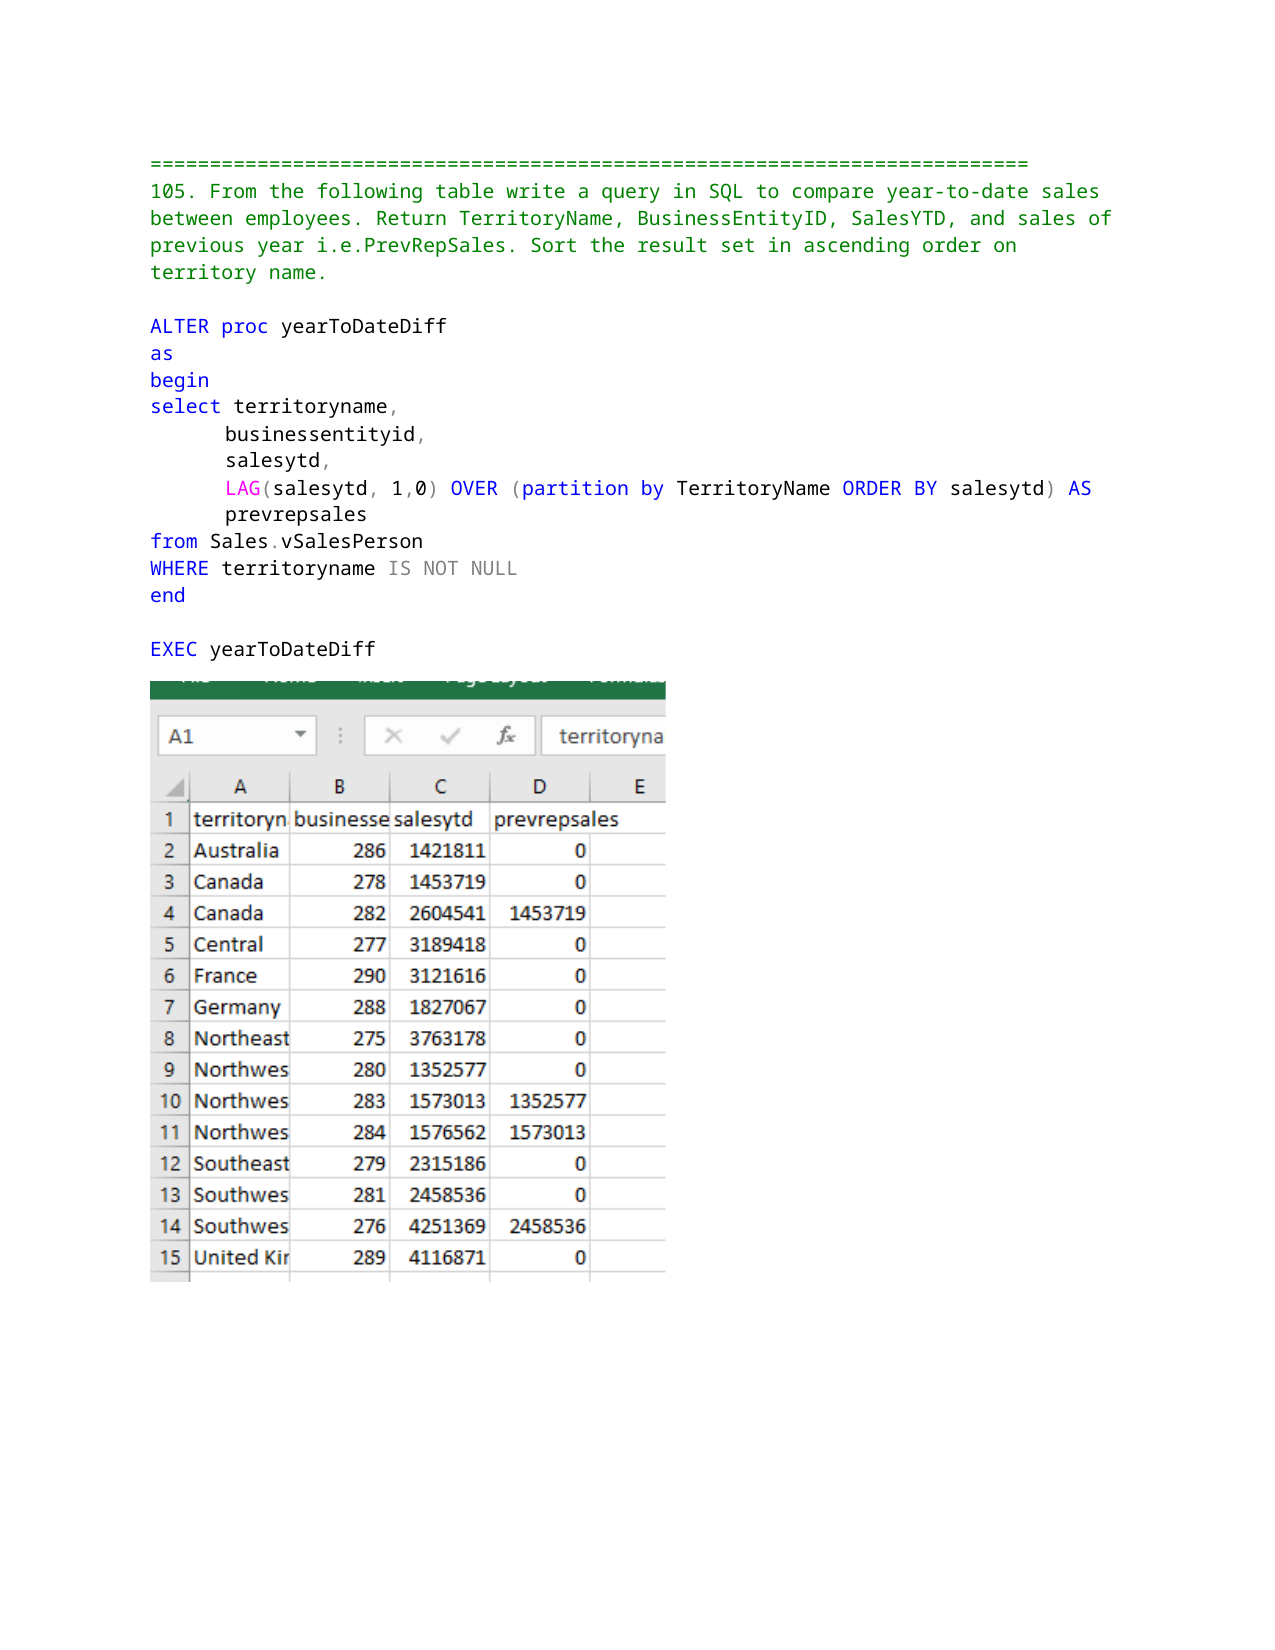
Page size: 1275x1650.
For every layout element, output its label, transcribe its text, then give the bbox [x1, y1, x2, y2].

text ALTER proc yearToDateDiff [150, 312, 1125, 339]
picture [150, 681, 666, 1282]
text begin [150, 366, 1125, 393]
text EXEC yearToDateDiff [150, 636, 1125, 663]
text ========================================================================== [150, 150, 1125, 177]
text LAG(salesytd, 1,0) OVER (partition by TerritoryName ORDER BY salesytd) AS prevrepsales [150, 474, 1125, 528]
text WHERE territoryname IS NOT NULL [150, 555, 1125, 582]
text select territoryname, [150, 393, 1125, 420]
text as [150, 339, 1125, 366]
text end [150, 582, 1125, 609]
text from Sales.vSalesPerson [150, 528, 1125, 555]
text businessentityid, [150, 420, 1125, 447]
text salesytd, [150, 447, 1125, 474]
text 105. From the following table write a query in SQL to compare year-to-date sales between employees. Return TerritoryName, BusinessEntityID, SalesYTD, and sales of previous year i.e.PrevRepSales. Sort the result set in ascending order on territory name. [150, 177, 1125, 285]
